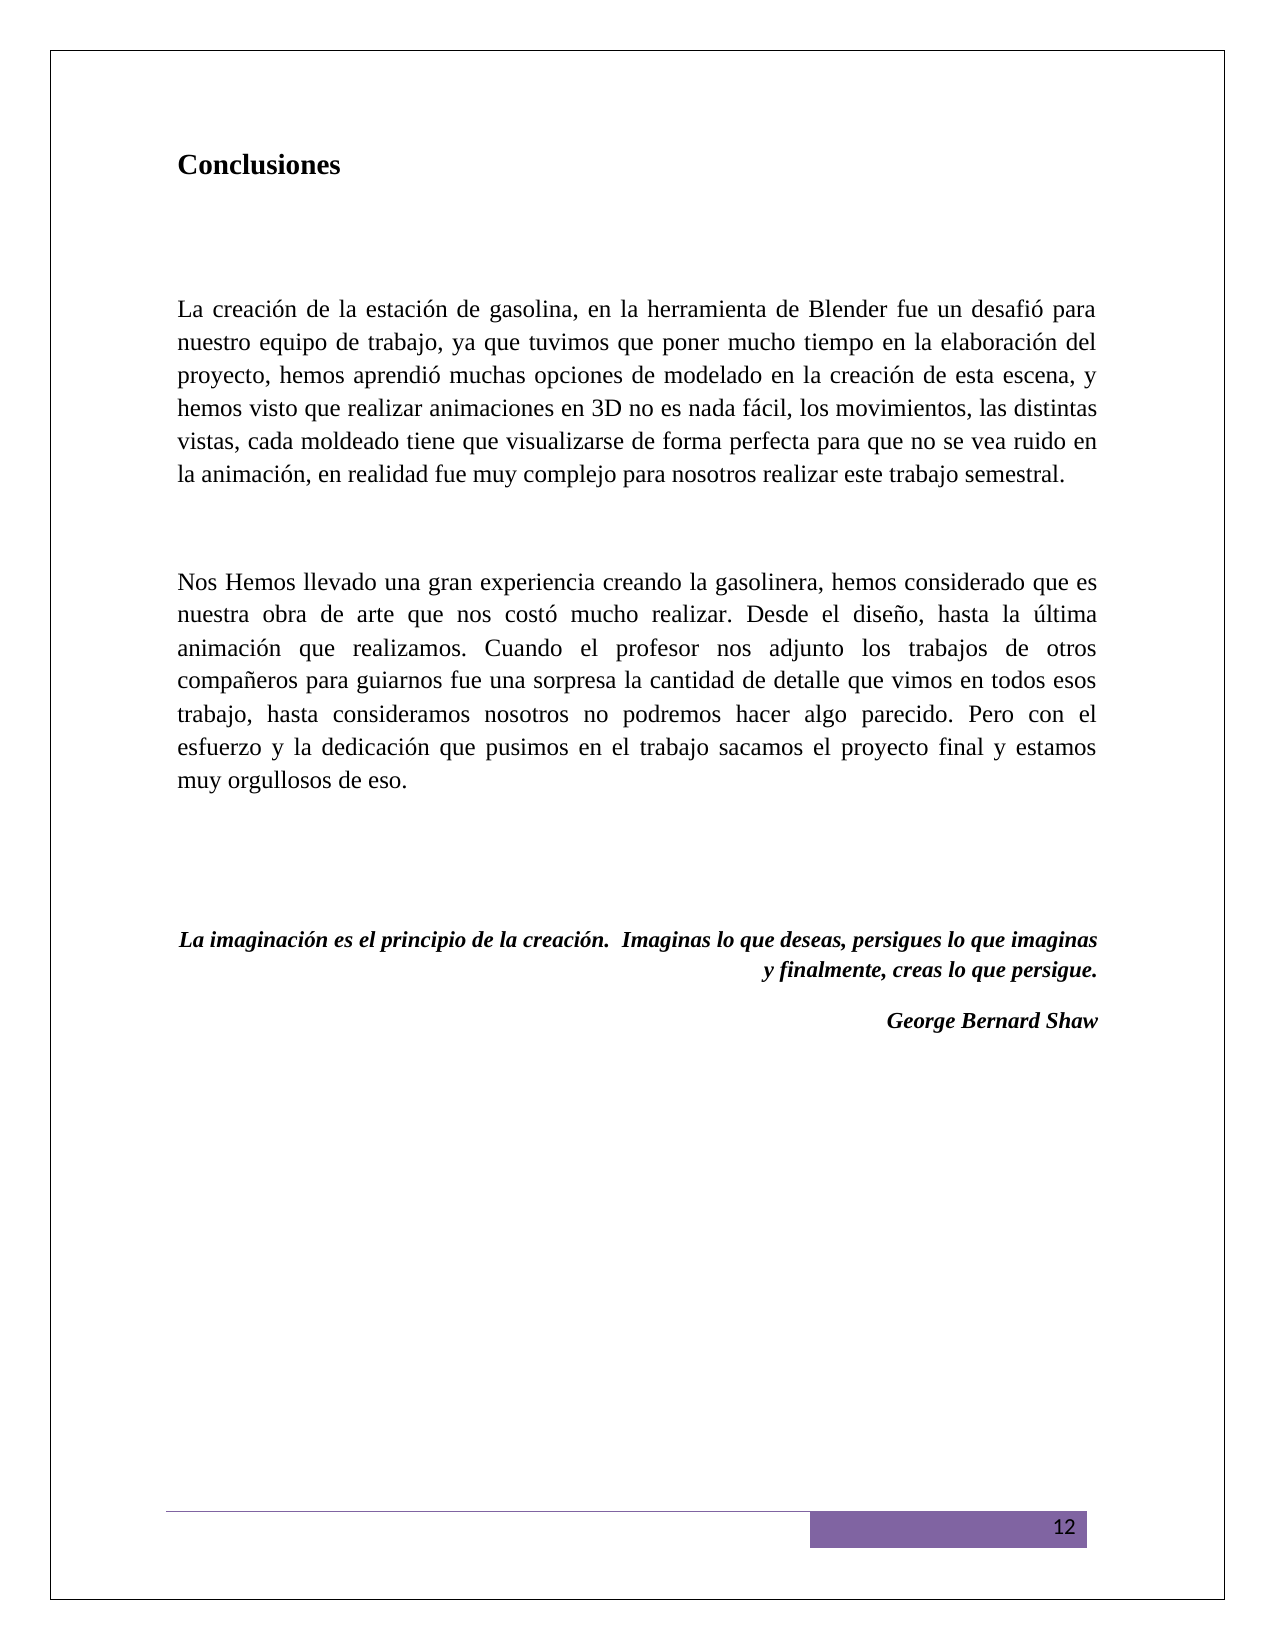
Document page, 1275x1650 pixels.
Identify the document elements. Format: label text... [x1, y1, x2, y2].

text La imaginación es el principio de la creación. Imaginas lo que deseas, persigues lo que imaginas y finalmente, creas lo que persigue. [177, 926, 1098, 983]
subtitle Conclusiones [177, 147, 1098, 181]
text Nos Hemos llevado una gran experiencia creando la gasolinera, hemos considerado que es nuestra obra de arte que nos costó mucho realizar. Desde el diseño, hasta la última animación que realizamos. Cuando el profesor nos adjunto los trabajos de otros compañeros para guiarnos fue una sorpresa la cantidad de detalle que vimos en todos esos trabajo, hasta consideramos nosotros no podremos hacer algo parecido. Pero con el esfuerzo y la dedicación que pusimos en el trabajo sacamos el proyecto final y estamos muy orgullosos de eso. [177, 567, 1098, 793]
text La creación de la estación de gasolina, en la herramienta de Blender fue un desafió para nuestro equipo de trabajo, ya que tuvimos que poner mucho tiempo en la elaboración del proyecto, hemos aprendió muchas opciones de modelado en la creación de esta escena, y hemos visto que realizar animaciones en 3D no es nada fácil, los movimientos, las distintas vistas, cada moldeado tiene que visualizarse de forma perfecta para que no se vea ruido en la animación, en realidad fue muy complejo para nosotros realizar este trabajo semestral. [177, 294, 1098, 488]
text George Bernard Shaw [177, 1007, 1098, 1034]
